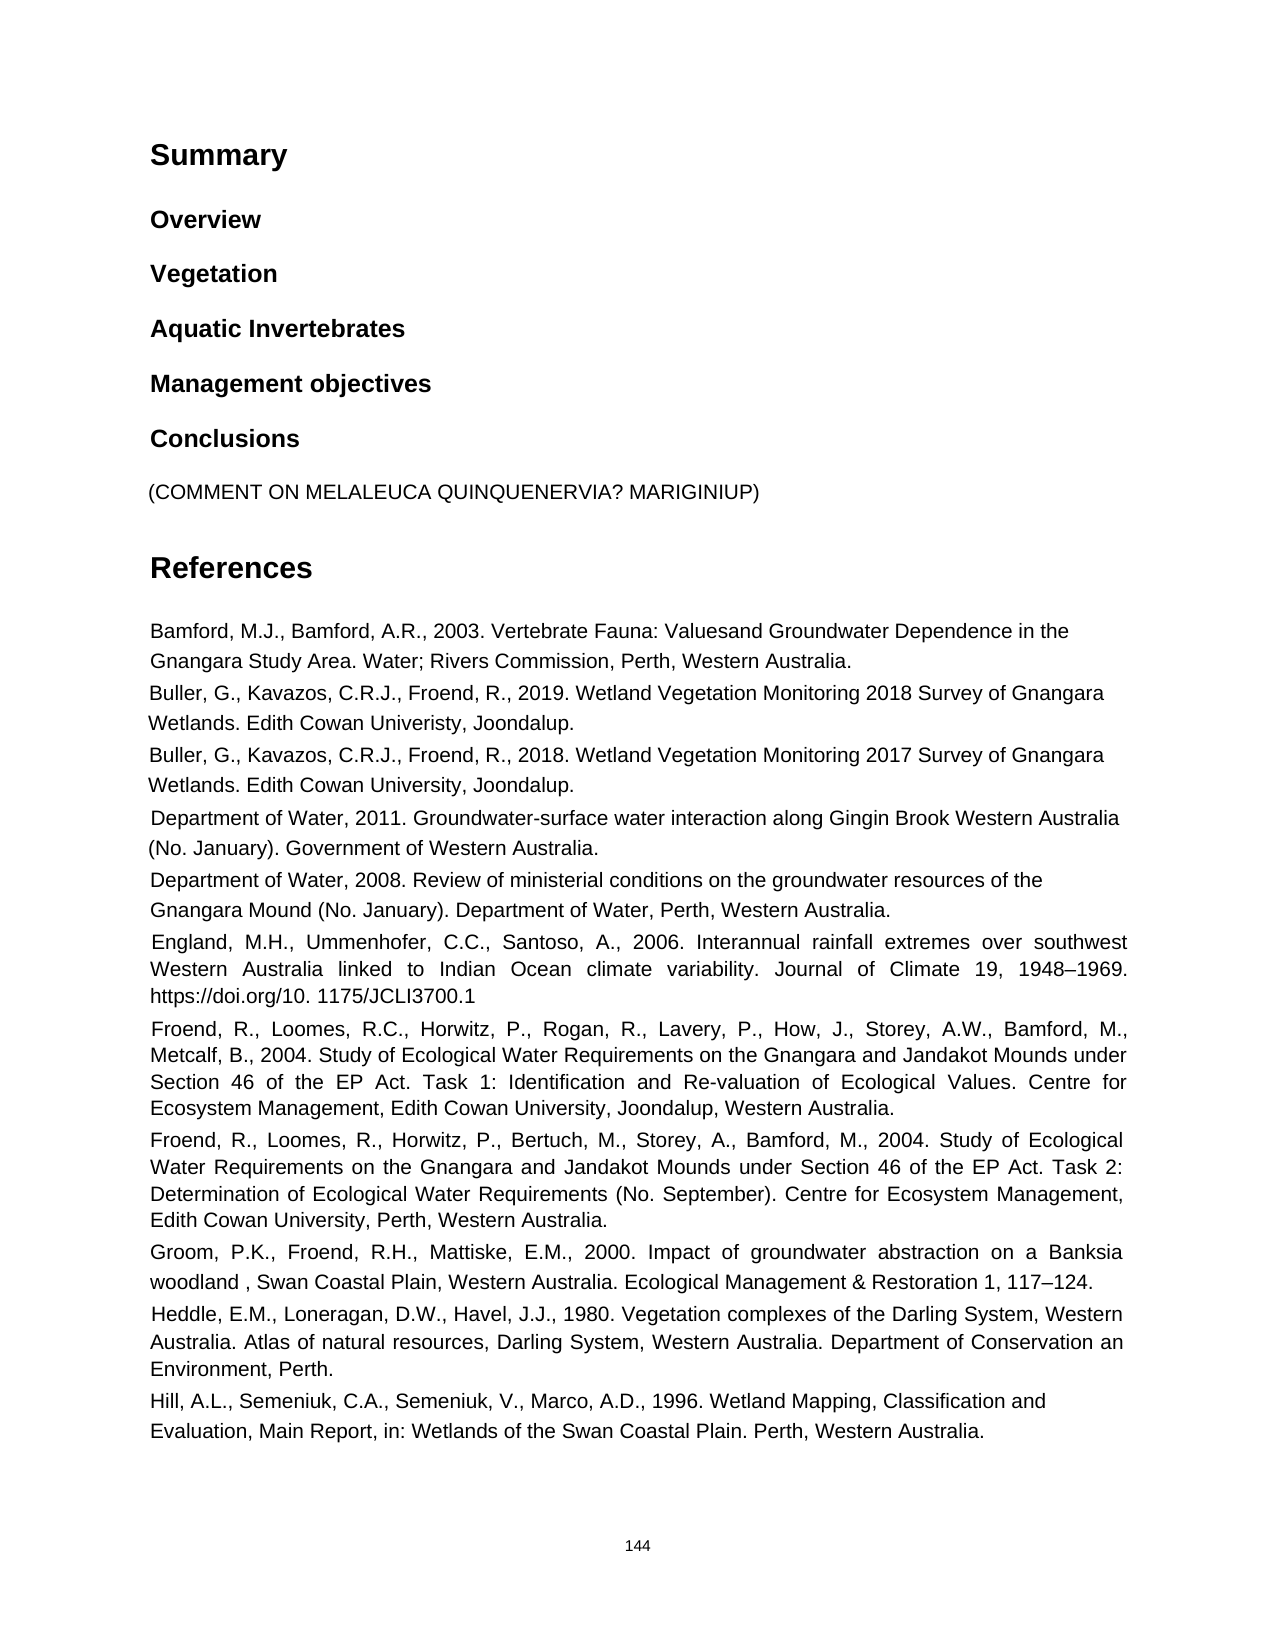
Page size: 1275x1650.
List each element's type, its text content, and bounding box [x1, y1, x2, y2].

text 144 [148, 1537, 1127, 1555]
text Bamford, M.J., Bamford, A.R., 2003. Vertebrate Fauna: Valuesand Groundwater Dependence in the Gnangara Study Area. Water; Rivers Commission, Perth, Western Australia. [150, 619, 1125, 673]
text Buller, G., Kavazos, C.R.J., Froend, R., 2019. Wetland Vegetation Monitoring 2018 Survey of Gnangara Wetlands. Edith Cowan Univeristy, Joondalup. [148, 681, 1125, 735]
text Groom, P.K., Froend, R.H., Mattiske, E.M., 2000. Impact of groundwater abstraction on a Banksia woodland , Swan Coastal Plain, Western Australia. Ecological Management & Restoration 1, 117–124. [150, 1240, 1125, 1294]
text Hill, A.L., Semeniuk, C.A., Semeniuk, V., Marco, A.D., 1996. Wetland Mapping, Classification and Evaluation, Main Report, in: Wetlands of the Swan Coastal Plain. Perth, Western Australia. [150, 1389, 1129, 1443]
text Summary [150, 137, 1129, 172]
text Froend, R., Loomes, R.C., Horwitz, P., Rogan, R., Lavery, P., How, J., Storey, A.W., Bamford, M., Metcalf, B., 2004. Study of Ecological Water Requirements on the Gnangara and Jandakot Mounds under Section 46 of the EP Act. Task 1: Identification and Re-valuation of Ecological Values. Centre for Ecosystem Management, Edith Cowan University, Joondalup, Western Australia. [150, 1016, 1129, 1120]
text England, M.H., Ummenhofer, C.C., Santoso, A., 2006. Interannual rainfall extremes over southwest Western Australia linked to Indian Ocean climate variability. Journal of Climate 19, 1948–1969. https://doi.org/10. 1175/JCLI3700.1 [150, 930, 1129, 1008]
text Department of Water, 2011. Groundwater-surface water interaction along Gingin Brook Western Australia (No. January). Government of Western Australia. [148, 805, 1125, 859]
text Conclusions [150, 424, 1129, 453]
text Department of Water, 2008. Review of ministerial conditions on the groundwater resources of the Gnangara Mound (No. January). Department of Water, Perth, Western Australia. [150, 868, 1125, 922]
text Vegetation [150, 259, 1129, 288]
text Heddle, E.M., Loneragan, D.W., Havel, J.J., 1980. Vegetation complexes of the Darling System, Western Australia. Atlas of natural resources, Darling System, Western Australia. Department of Conservation an Environment, Perth. [150, 1302, 1125, 1381]
text Buller, G., Kavazos, C.R.J., Froend, R., 2018. Wetland Vegetation Monitoring 2017 Survey of Gnangara Wetlands. Edith Cowan University, Joondalup. [148, 743, 1125, 797]
text References [150, 551, 1129, 585]
text Overview [150, 204, 1129, 233]
text Aquatic Invertebrates [150, 314, 1129, 343]
text Froend, R., Loomes, R., Horwitz, P., Bertuch, M., Storey, A., Bamford, M., 2004. Study of Ecological Water Requirements on the Gnangara and Jandakot Mounds under Section 46 of the EP Act. Task 2: Determination of Ecological Water Requirements (No. September). Centre for Ecosystem Management, Edith Cowan University, Perth, Western Australia. [150, 1128, 1125, 1232]
text (COMMENT ON MELALEUCA QUINQUENERVIA? MARIGINIUP) [148, 480, 1129, 504]
text Management objectives [150, 369, 1129, 398]
